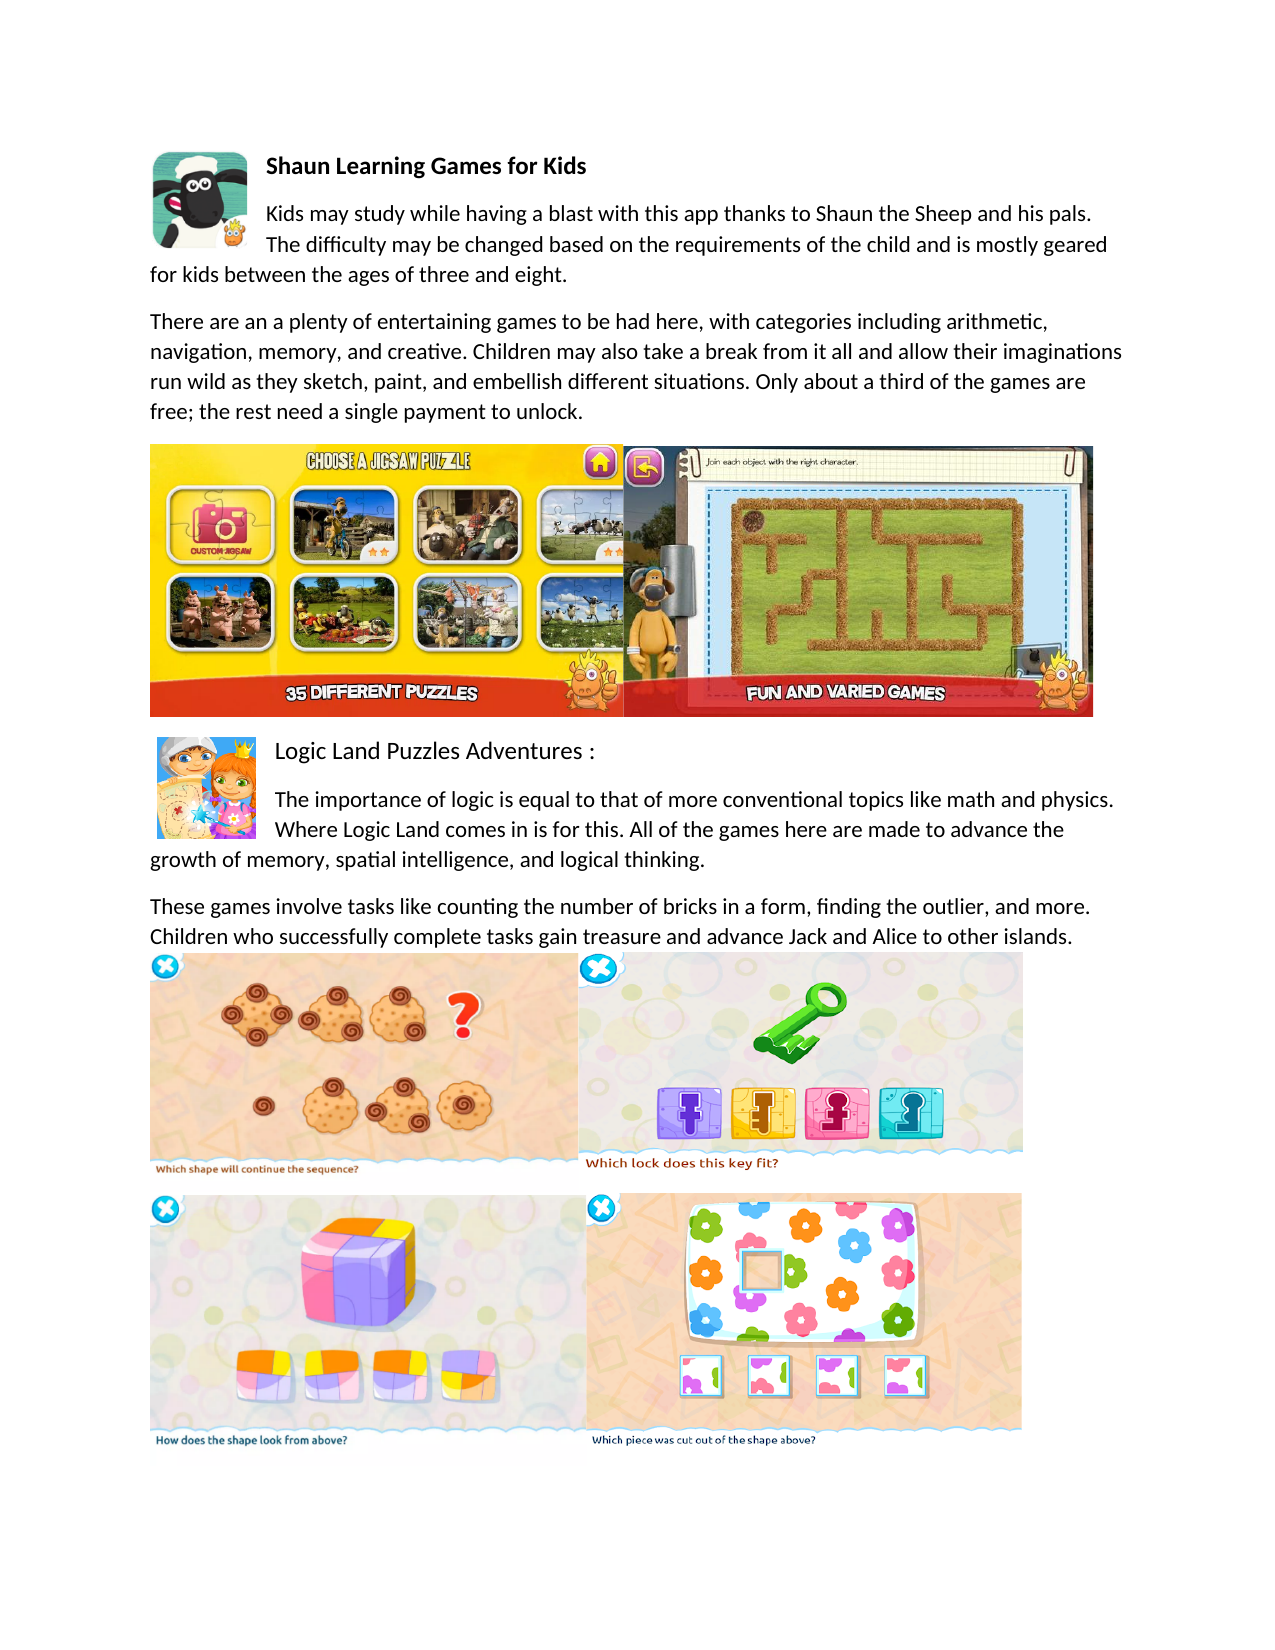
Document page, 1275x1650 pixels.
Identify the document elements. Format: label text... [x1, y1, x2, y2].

text Kids may study while having a blast with this app thanks to Shaun the Sheep and his pals. The difficulty may be changed based on the requirements of the child and is mostly geared for kids between the ages of three and eight. [150, 199, 1125, 288]
text Logic Land Puzzles Adventures : [150, 735, 1125, 766]
picture [150, 150, 247, 247]
picture [150, 1193, 1022, 1466]
picture [150, 444, 1094, 717]
picture [155, 737, 256, 838]
text The importance of logic is equal to that of more conventional topics like math and physics. Where Logic Land comes in is for this. All of the games here are made to advance the growth of memory, spatial intelligence, and logical thinking. [150, 785, 1125, 873]
text There are an a plenty of entertaining games to be had here, with categories including arithmetic, navigation, memory, and creative. Children may also take a break from it all and allow their imaginations run wild as they sketch, paint, and embellish different situations. Only about a third of the games are free; the rest need a single payment to unlock. [150, 307, 1125, 426]
picture [150, 952, 1023, 1192]
text Shaun Learning Games for Kids [245, 150, 1125, 181]
